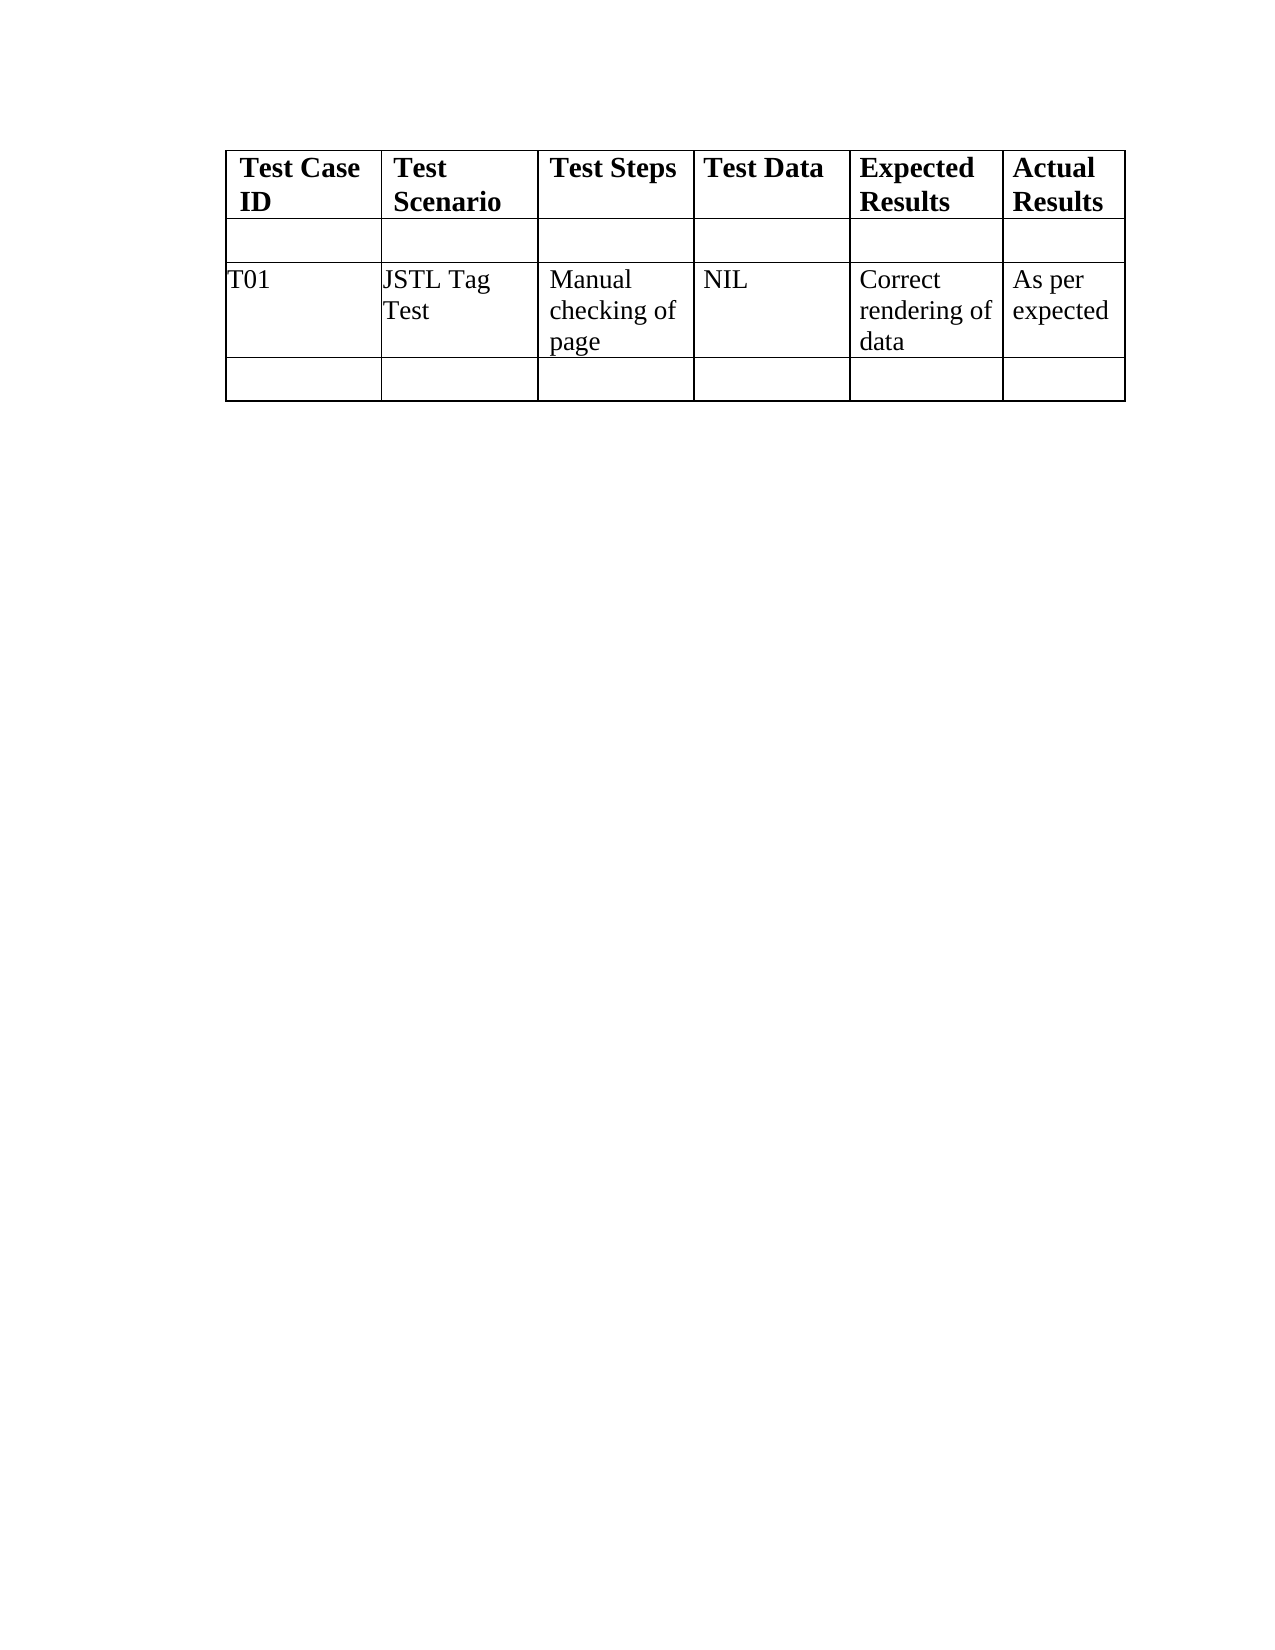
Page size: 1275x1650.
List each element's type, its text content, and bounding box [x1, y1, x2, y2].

table_cell T01 [227, 263, 381, 356]
table_cell [851, 219, 1002, 261]
table_header Test Scenario [382, 151, 537, 218]
table_cell [1004, 358, 1124, 400]
table_header Test Steps [539, 151, 693, 218]
table_cell [227, 358, 381, 400]
table_cell [1004, 219, 1124, 261]
table_cell [539, 358, 693, 400]
table_cell As per expected [1004, 263, 1124, 356]
table_header Actual Results [1004, 151, 1124, 218]
table_cell [539, 219, 693, 261]
table_cell Manual checking of page [539, 263, 693, 356]
table_header Test Data [695, 151, 849, 218]
table_header Expected Results [851, 151, 1002, 218]
table_cell Correct rendering of data [851, 263, 1002, 356]
table_cell [382, 219, 537, 261]
table_cell [695, 358, 849, 400]
table_cell [382, 358, 537, 400]
table_cell [227, 219, 381, 261]
table_cell [851, 358, 1002, 400]
table_cell NIL [695, 263, 849, 356]
table_cell JSTL Tag Test [382, 263, 537, 356]
table_cell [695, 219, 849, 261]
table_header Test Case ID [227, 151, 381, 218]
